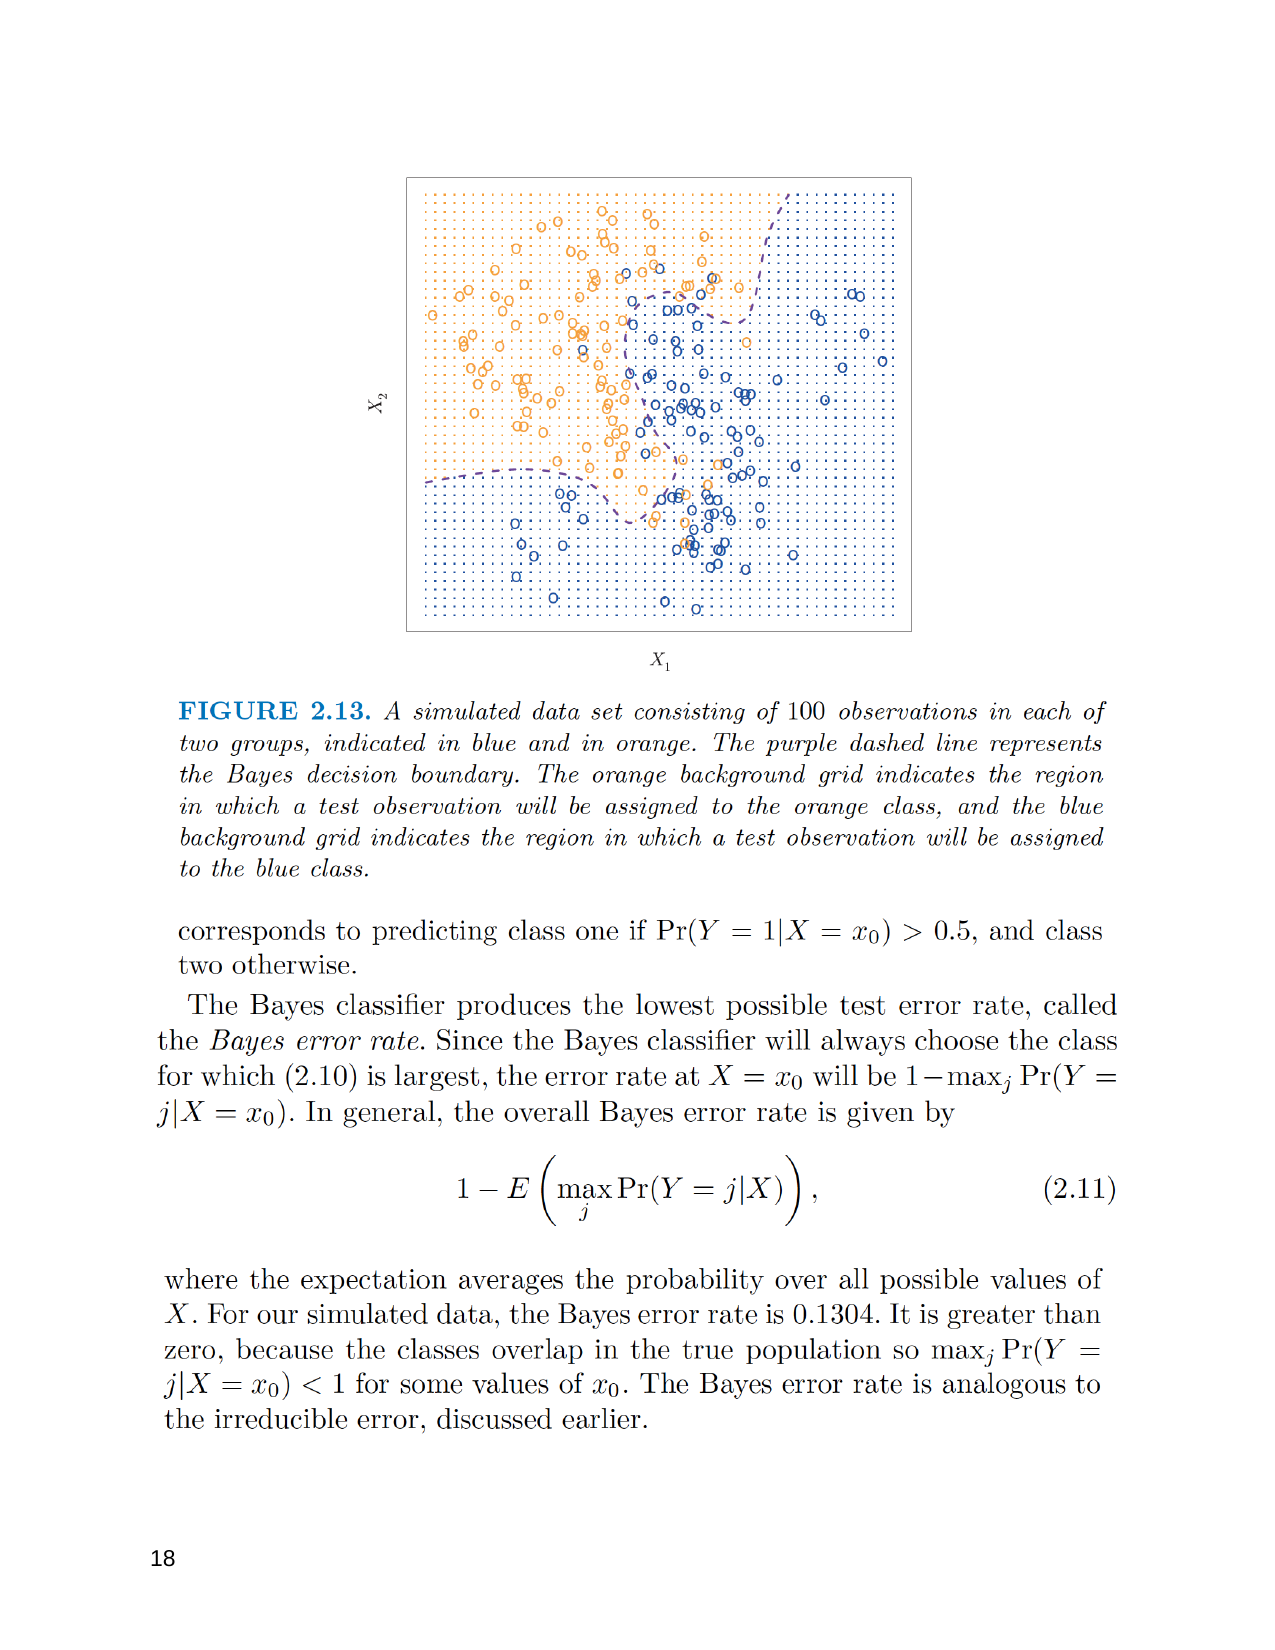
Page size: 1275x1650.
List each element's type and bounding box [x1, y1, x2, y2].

picture [150, 1263, 1125, 1462]
picture [150, 150, 1125, 984]
picture [150, 987, 1125, 1261]
